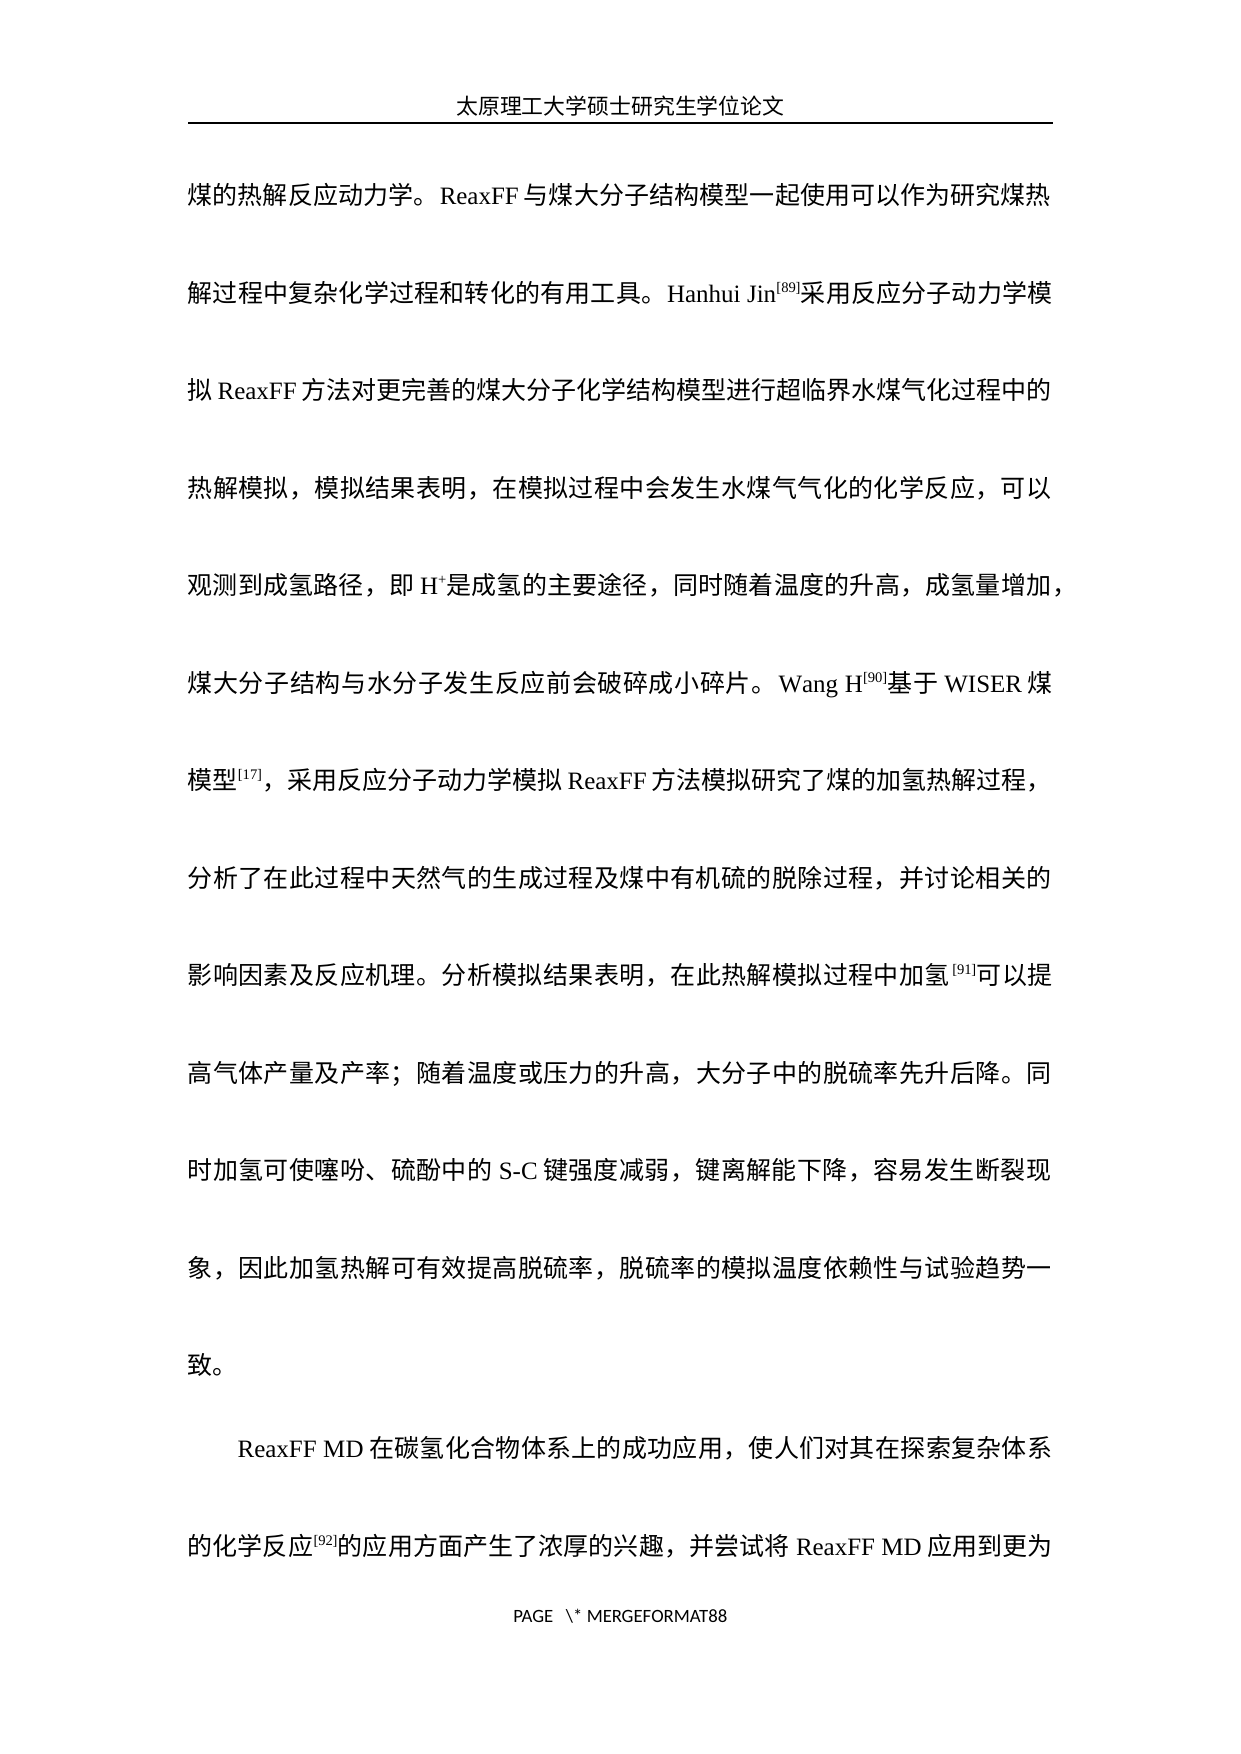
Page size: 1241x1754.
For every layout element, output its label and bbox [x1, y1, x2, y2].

text [187, 1414, 1053, 1577]
text [187, 161, 1053, 1396]
